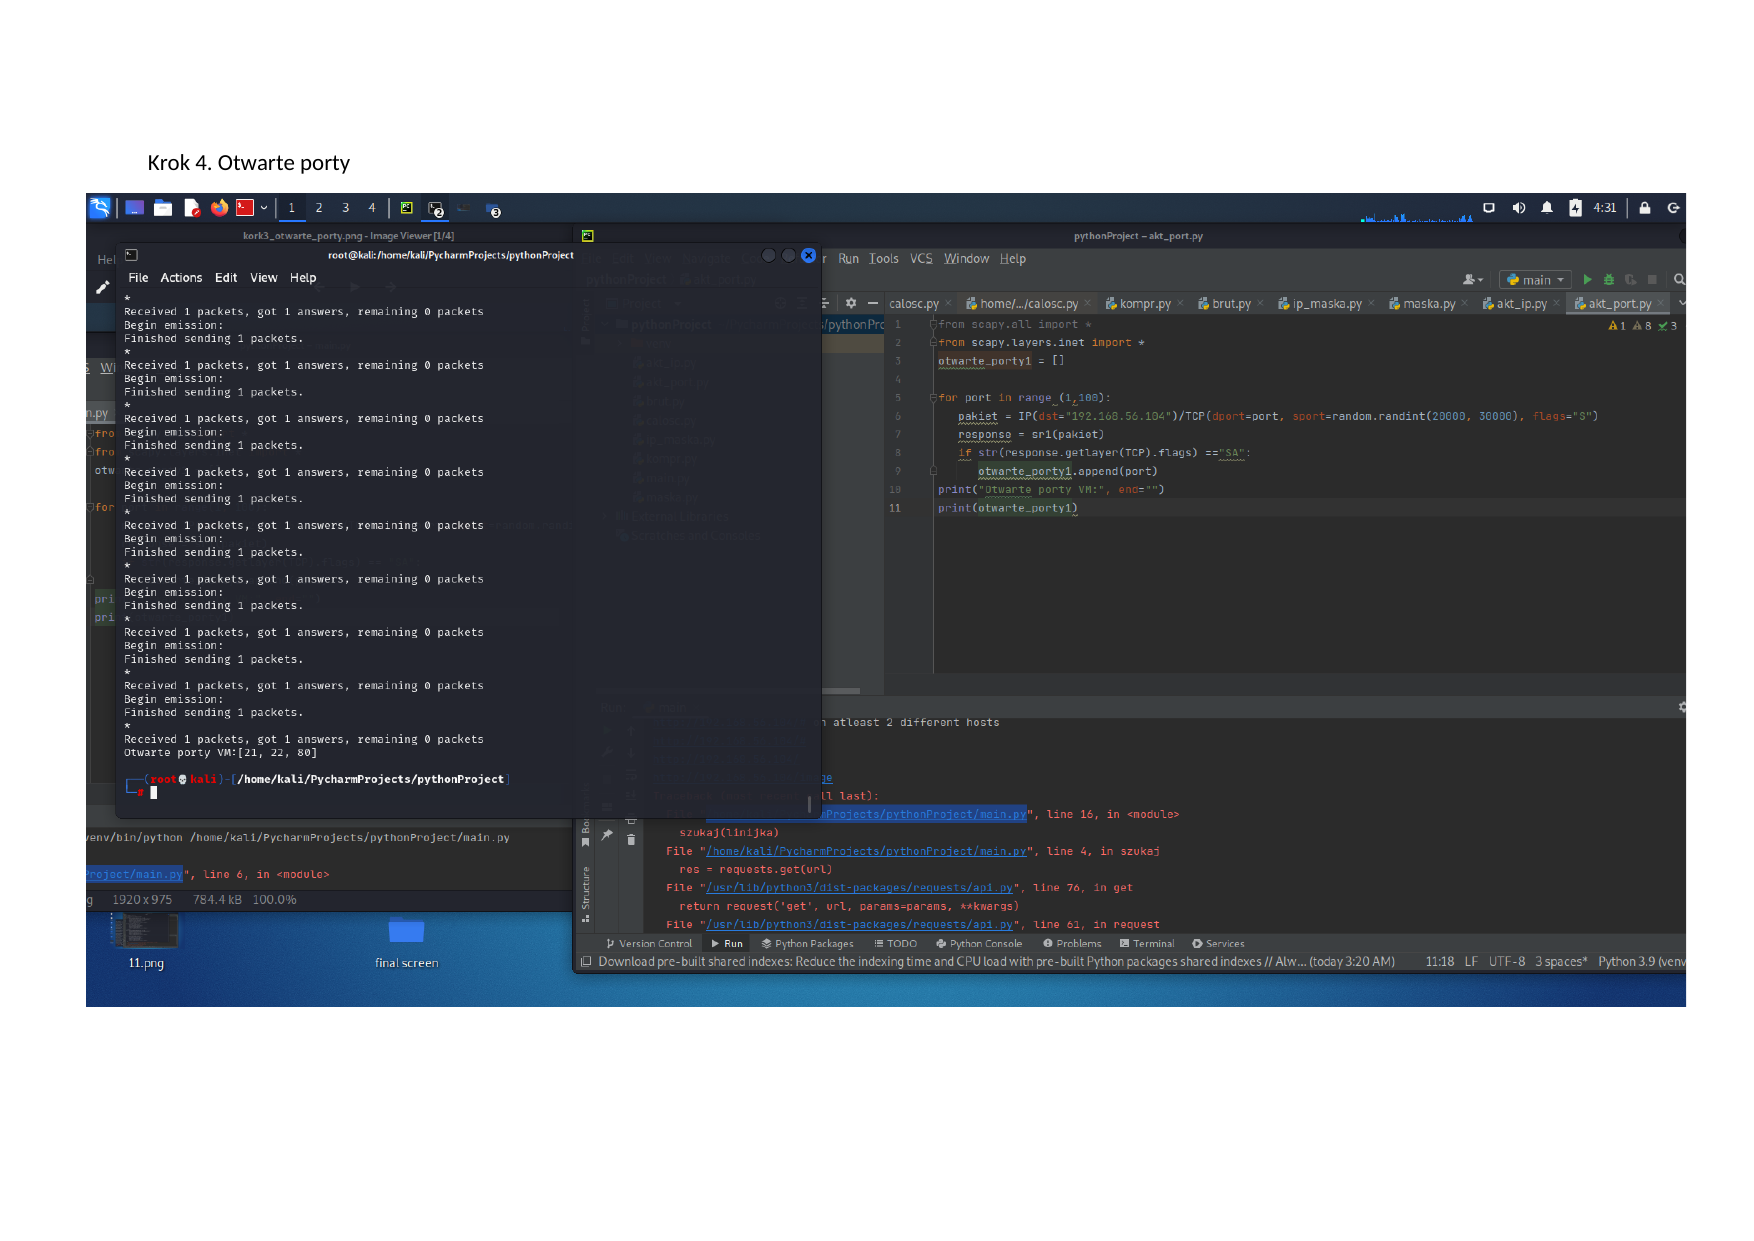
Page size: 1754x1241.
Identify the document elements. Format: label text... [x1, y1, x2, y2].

picture [86, 193, 1687, 1007]
text Krok 4. Otwarte porty [148, 148, 1606, 176]
